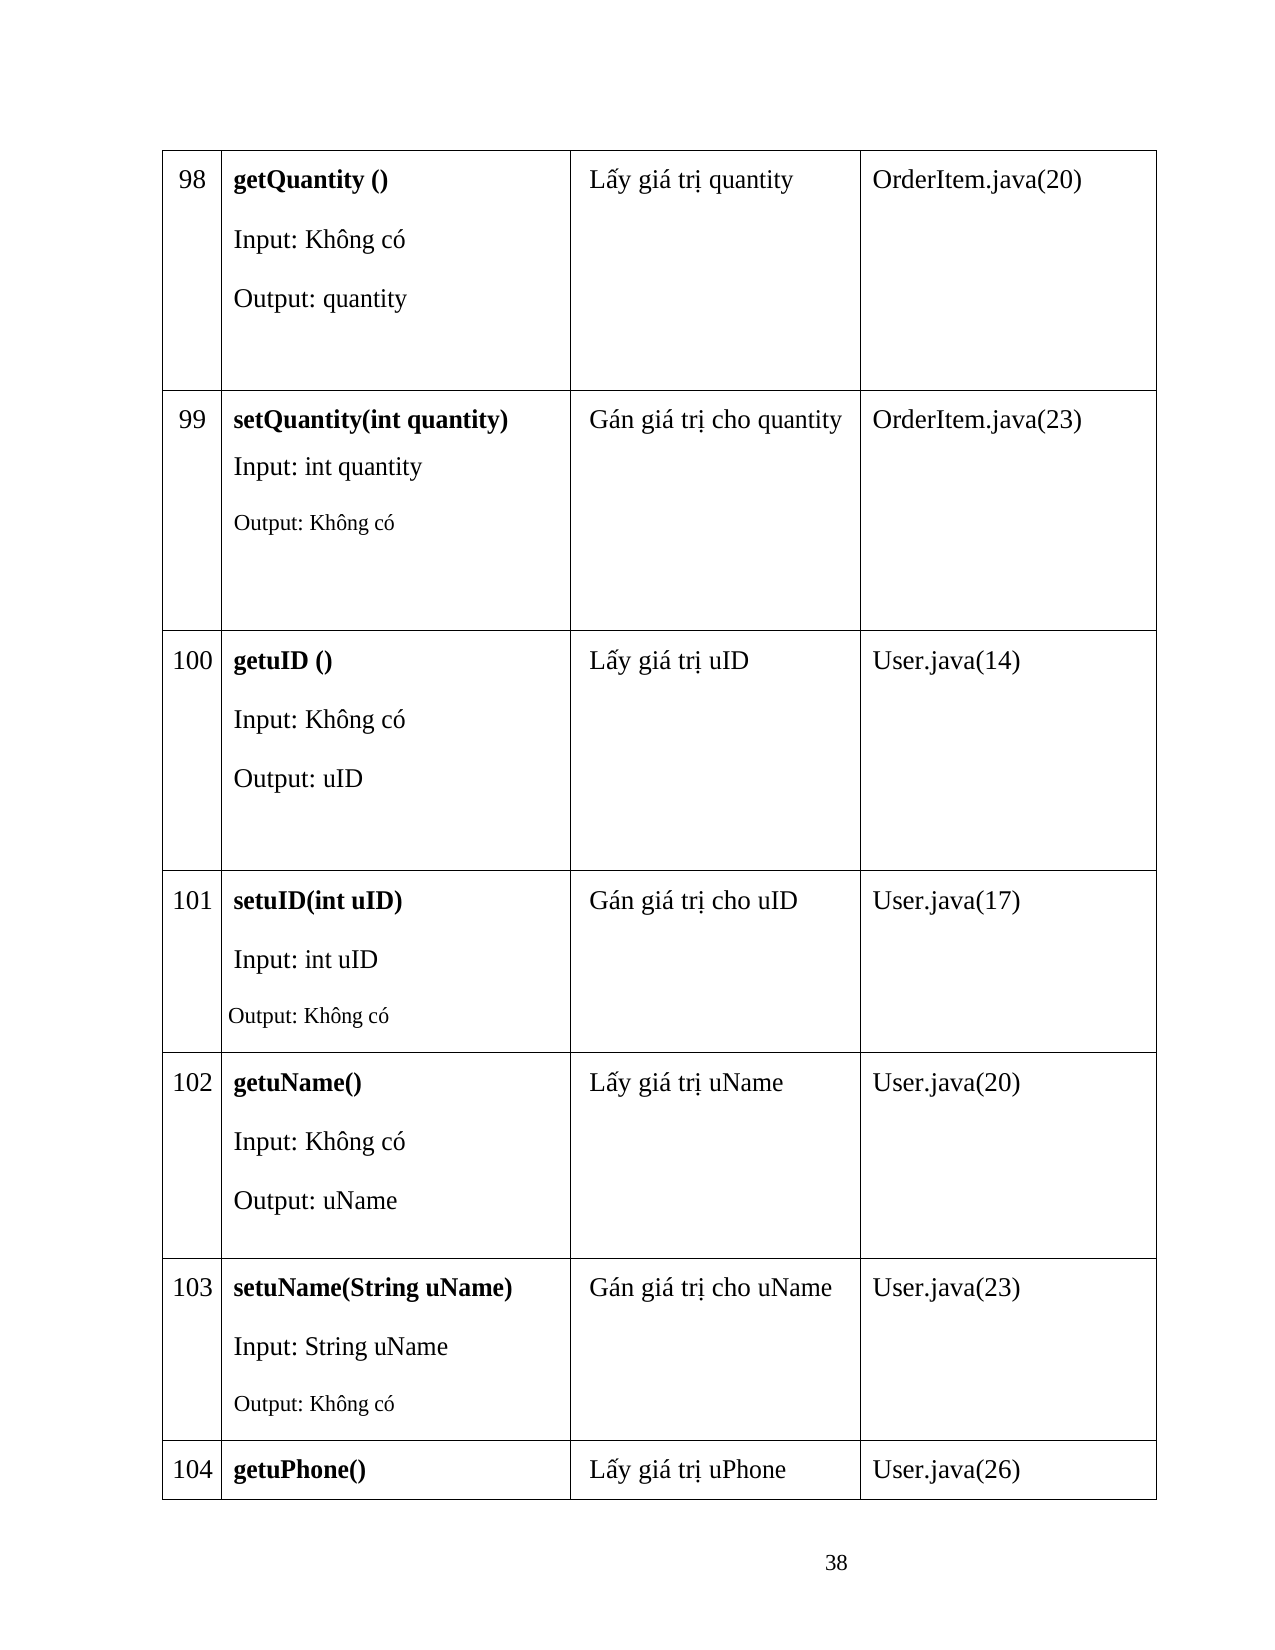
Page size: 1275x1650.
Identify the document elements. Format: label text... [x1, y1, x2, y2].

table_cell OrderItem.java(23) [861, 391, 1156, 630]
table_cell Lấy giá trị uID [571, 631, 860, 870]
table_cell User.java(23) [861, 1259, 1156, 1439]
table_cell 98 [163, 151, 221, 390]
table_cell User.java(20) [861, 1053, 1156, 1258]
table_cell User.java(14) [861, 631, 1156, 870]
table_cell getQuantity () Input: Không có Output: quantity [222, 151, 570, 390]
table_cell getuName() Input: Không có Output: uName [222, 1053, 570, 1258]
table_cell 99 [163, 391, 221, 630]
table_cell Lấy giá trị uName [571, 1053, 860, 1258]
table_cell 103 [163, 1259, 221, 1439]
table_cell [222, 1441, 570, 1499]
table_cell 104 [163, 1441, 221, 1499]
table_cell User.java(26) [861, 1441, 1156, 1499]
table_cell Lấy giá trị uPhone [571, 1441, 860, 1499]
table_cell 100 [163, 631, 221, 870]
table_cell setQuantity(int quantity) Input: int quantity Output: Không có [222, 391, 570, 630]
table_cell Gán giá trị cho uName [571, 1259, 860, 1439]
table_cell Gán giá trị cho uID [571, 871, 860, 1052]
table_cell User.java(17) [861, 871, 1156, 1052]
table_cell getuID () Input: Không có Output: uID [222, 631, 570, 870]
table_cell Lấy giá trị quantity [571, 151, 860, 390]
table_cell 101 [163, 871, 221, 1052]
table_cell Gán giá trị cho quantity [571, 391, 860, 630]
table_cell 102 [163, 1053, 221, 1258]
table_cell setuName(String uName) Input: String uName Output: Không có [222, 1259, 570, 1439]
table_cell OrderItem.java(20) [861, 151, 1156, 390]
table_cell setuID(int uID) Input: int uID Output: Không có [222, 871, 570, 1052]
